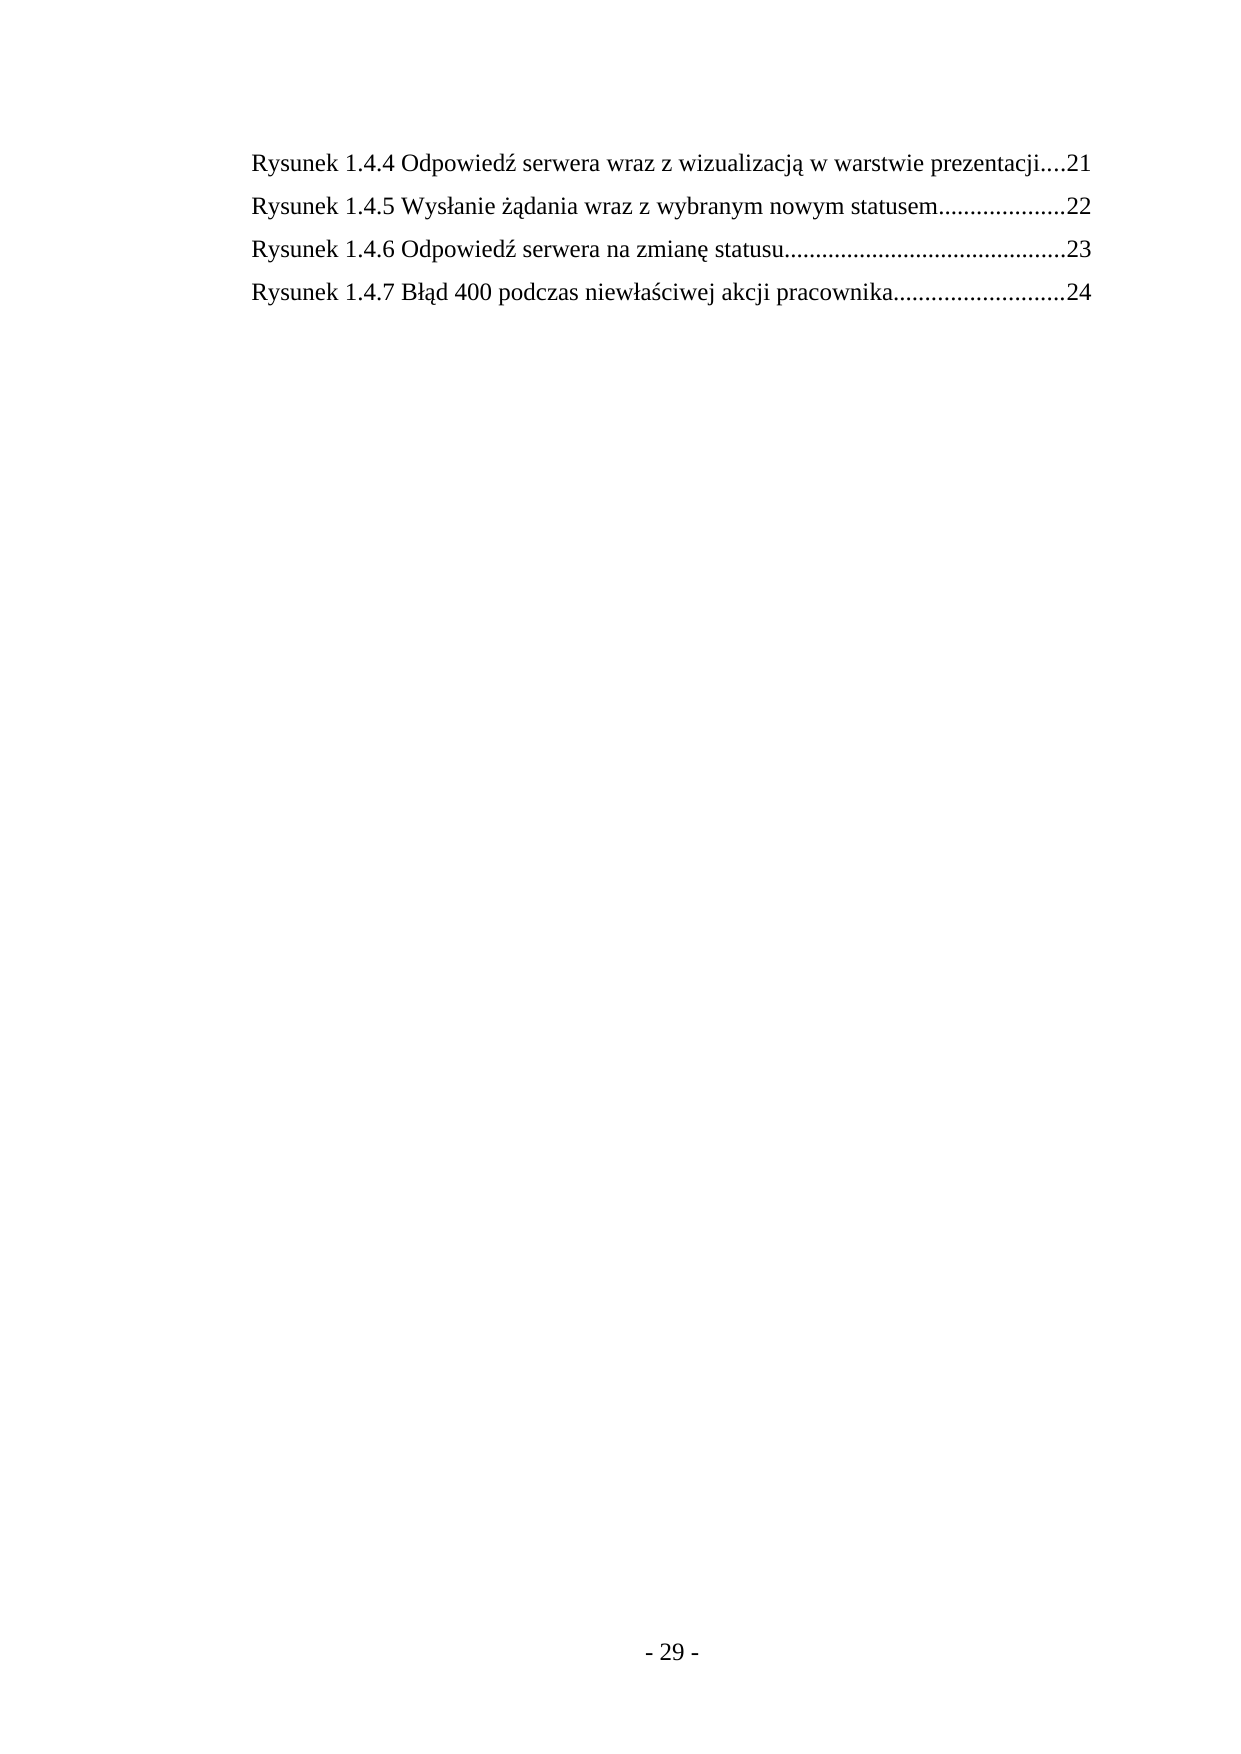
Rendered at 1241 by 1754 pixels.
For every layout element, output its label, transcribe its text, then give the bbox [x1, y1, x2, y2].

text Rysunek 1.4.6 Odpowiedź serwera na zmianę statusu. 23 [177, 234, 1092, 263]
text Rysunek 1.4.4 Odpowiedź serwera wraz z wizualizacją w warstwie prezentacji. 21 [177, 148, 1092, 176]
text Rysunek 1.4.5 Wysłanie żądania wraz z wybranym nowym statusem. 22 [177, 191, 1092, 219]
text Rysunek 1.4.7 Błąd 400 podczas niewłaściwej akcji pracownika. 24 [177, 277, 1092, 306]
